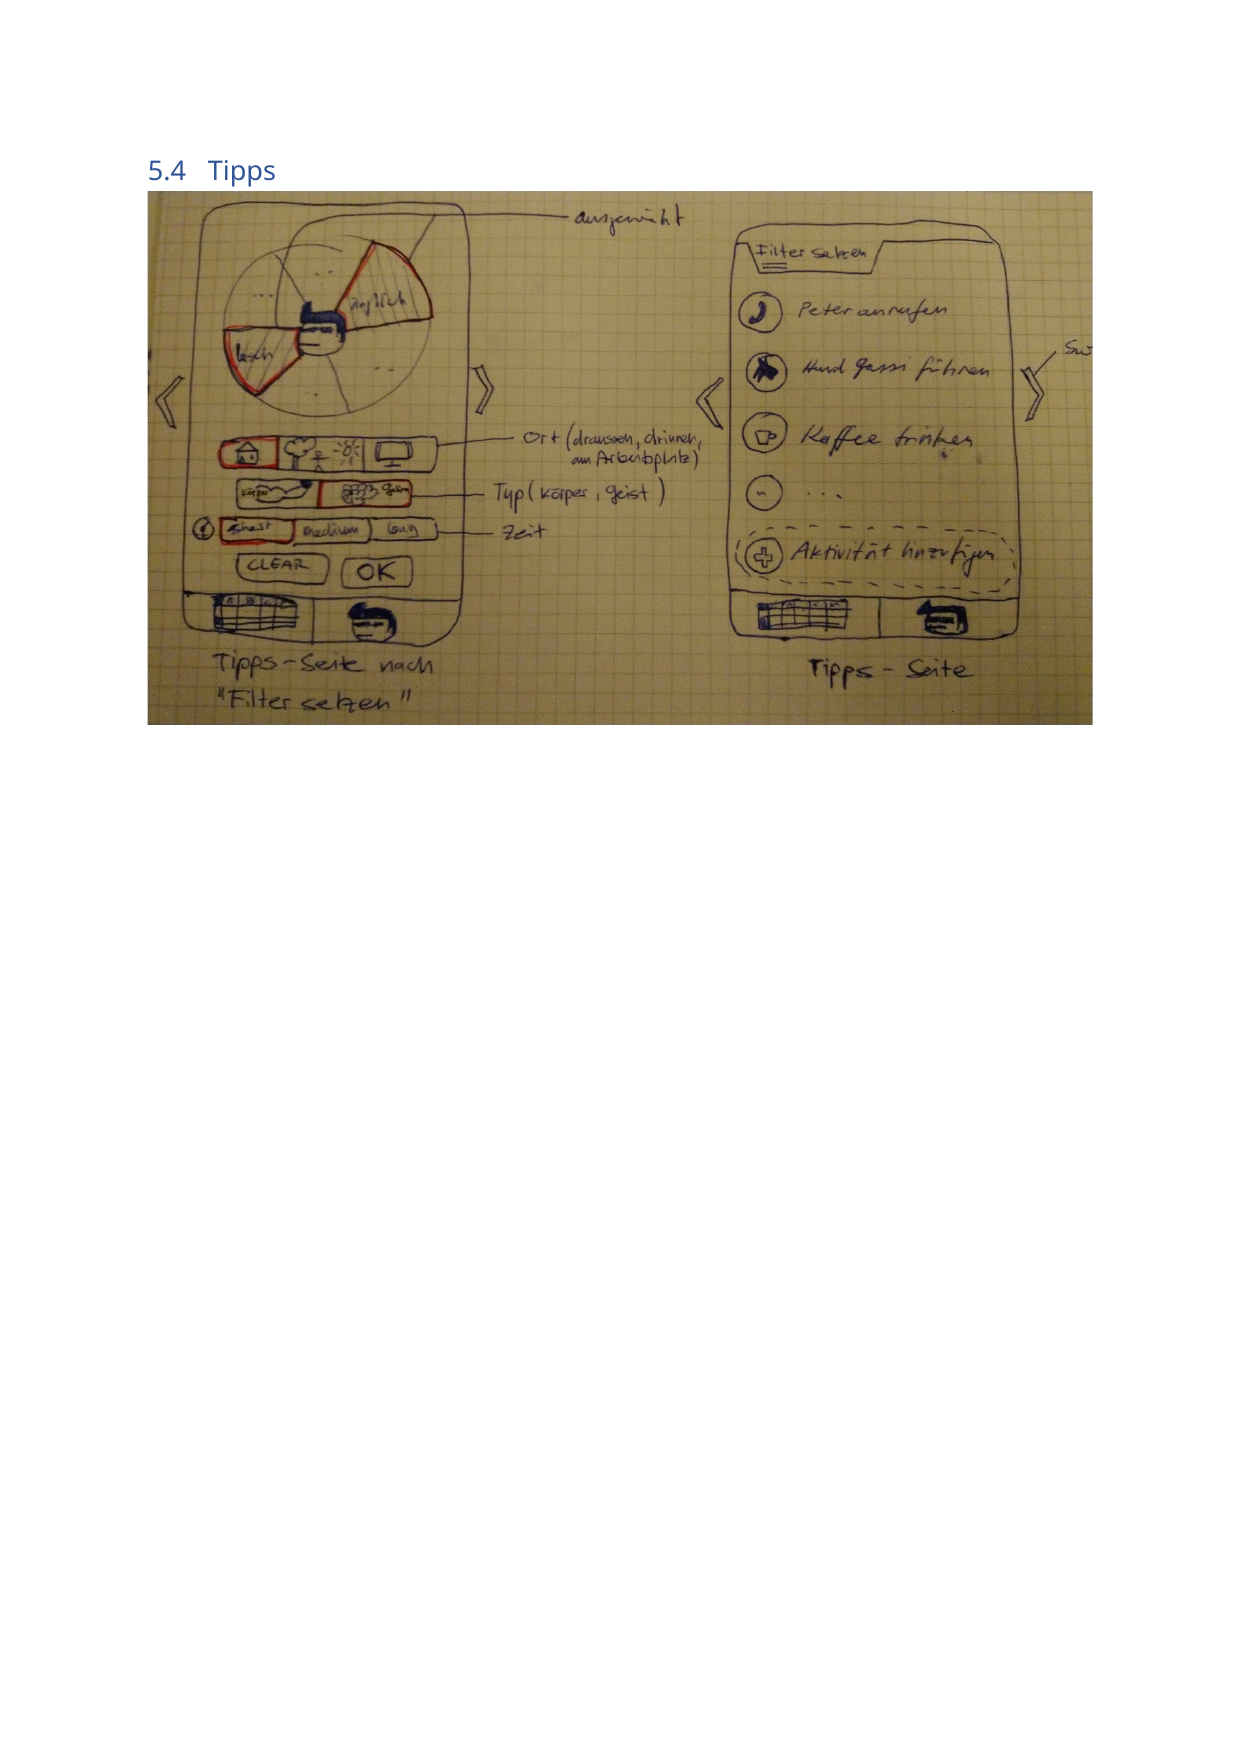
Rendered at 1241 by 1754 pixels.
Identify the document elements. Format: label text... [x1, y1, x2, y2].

picture [147, 191, 1093, 725]
subtitle Tipps [148, 152, 1093, 189]
